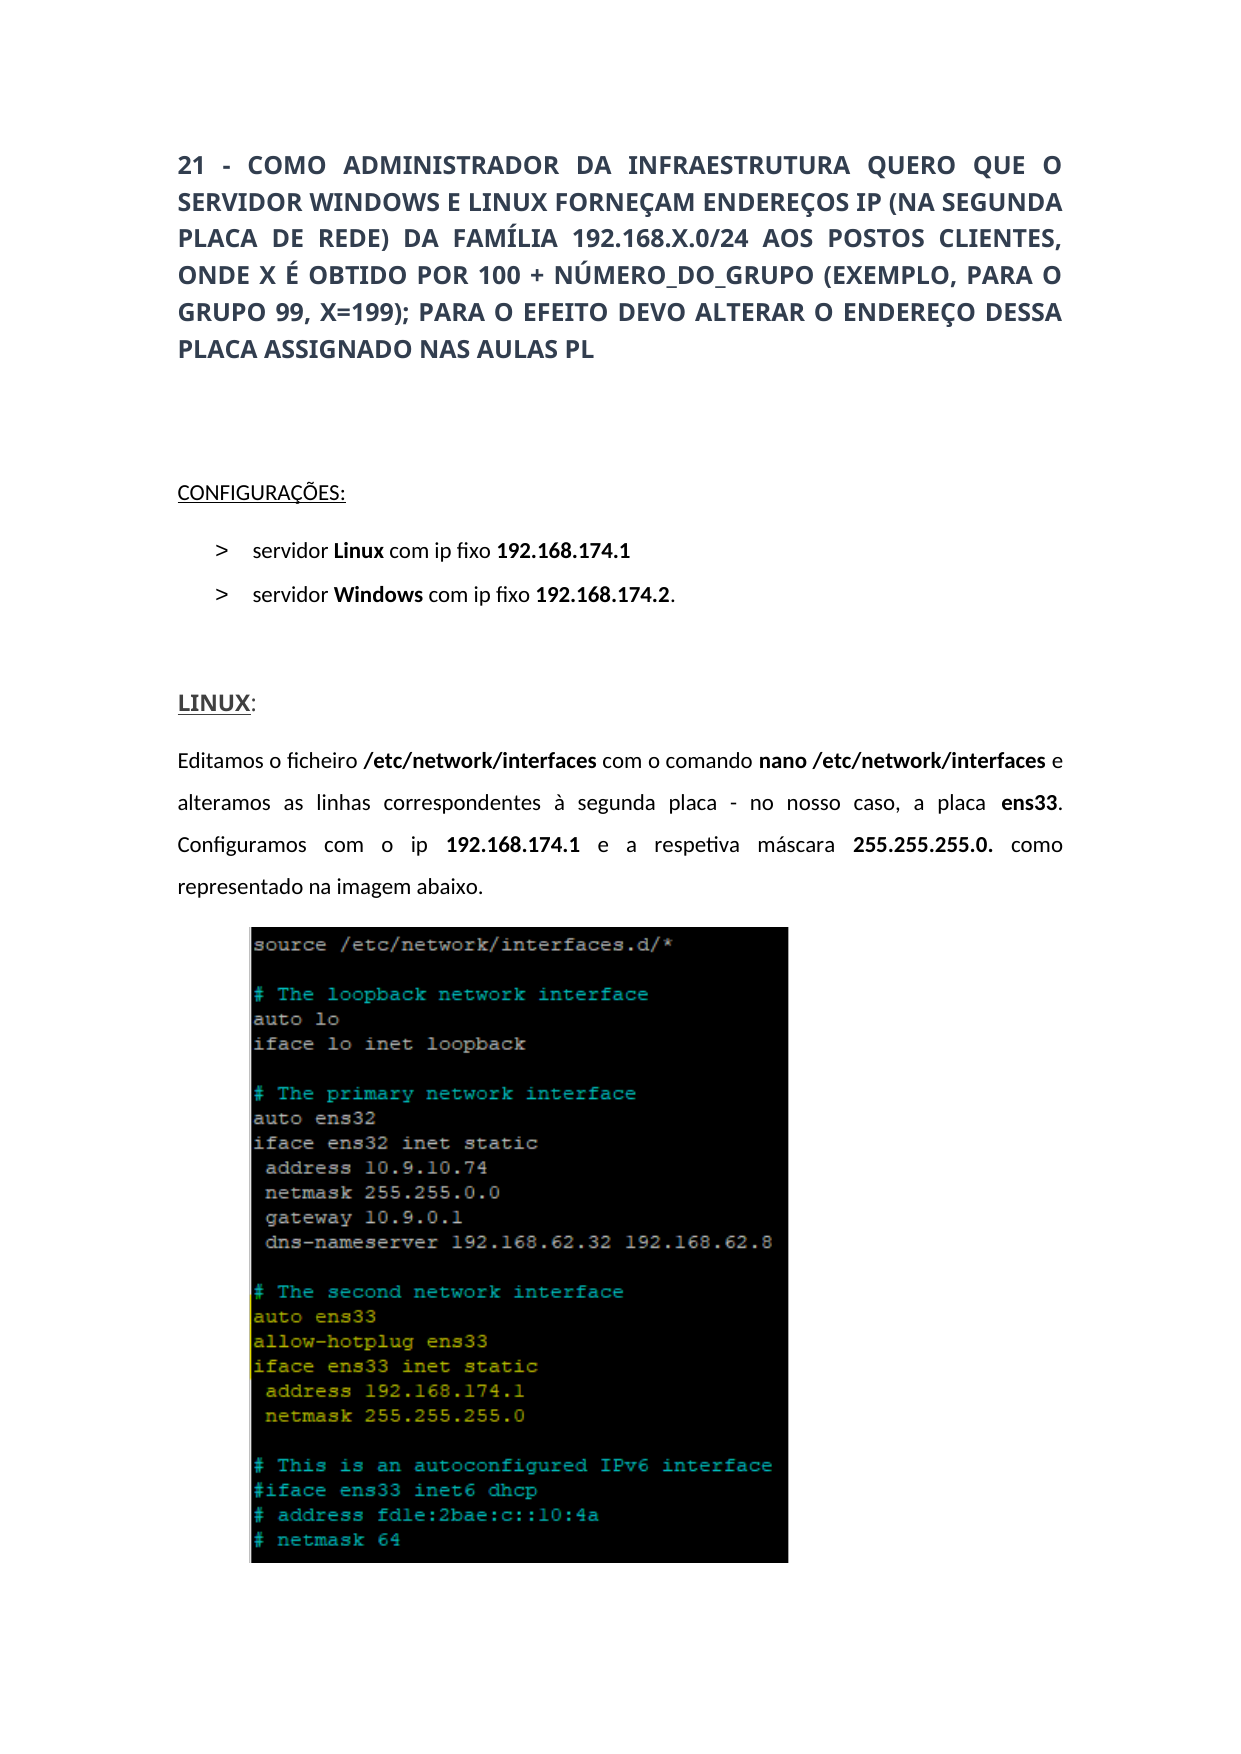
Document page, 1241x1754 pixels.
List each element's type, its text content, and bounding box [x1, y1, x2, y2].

list servidor Windows com ip fixo 192.168.174.2. [215, 580, 1063, 609]
text Editamos o ficheiro /etc/network/interfaces com o comando nano /etc/network/interfaces e alteramos as linhas correspondentes à segunda placa - no nosso caso, a placa ens33. Configuramos com o ip 192.168.174.1 e a respetiva máscara 255.255.255.0. como representado na imagem abaixo. [177, 746, 1063, 900]
subtitle LINUX: [177, 687, 1063, 718]
list servidor Linux com ip fixo 192.168.174.1 [215, 536, 1063, 565]
picture [236, 927, 789, 1563]
text CONFIGURAÇÕES: [177, 478, 1063, 506]
subtitle 21 - Como administrador da infraestrutura quero que o servidor Windows e Linux forneçam endereços IP (na segunda placa de rede) da família 192.168.X.0/24 aos postos clientes, onde X é obtido por 100 + número_do_grupo (exemplo, para o grupo 99, X=199); para o efeito devo alterar o endereço dessa placa assignado nas aulas PL [177, 148, 1063, 366]
